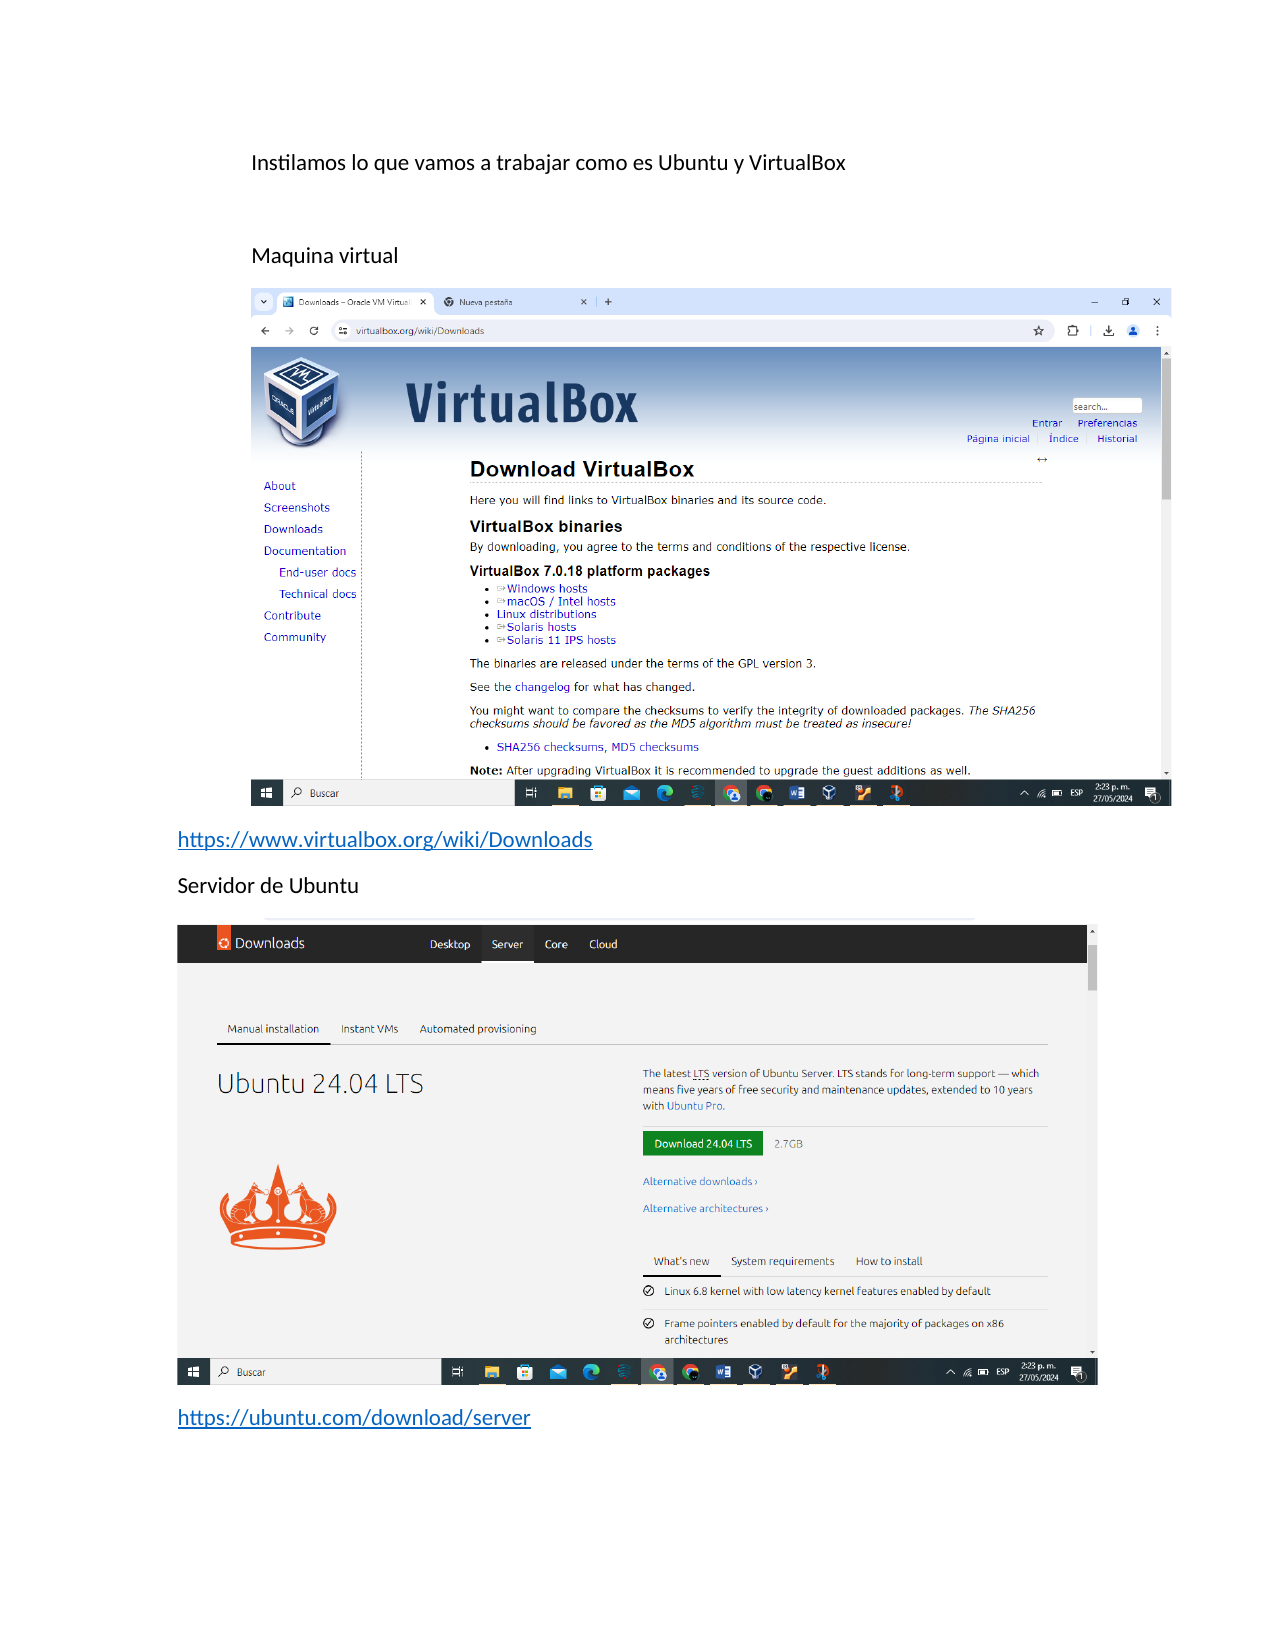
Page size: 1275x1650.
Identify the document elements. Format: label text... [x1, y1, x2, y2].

text https://www.virtualbox.org/wiki/Downloads [177, 825, 1098, 853]
text Instilamos lo que vamos a trabajar como es Ubuntu y VirtualBox [177, 148, 1098, 176]
picture [251, 288, 1172, 806]
text https://ubuntu.com/download/server [177, 1403, 1098, 1431]
picture [177, 918, 1098, 1385]
text Maquina virtual [177, 241, 1098, 269]
text Servidor de Ubuntu [177, 872, 1098, 899]
